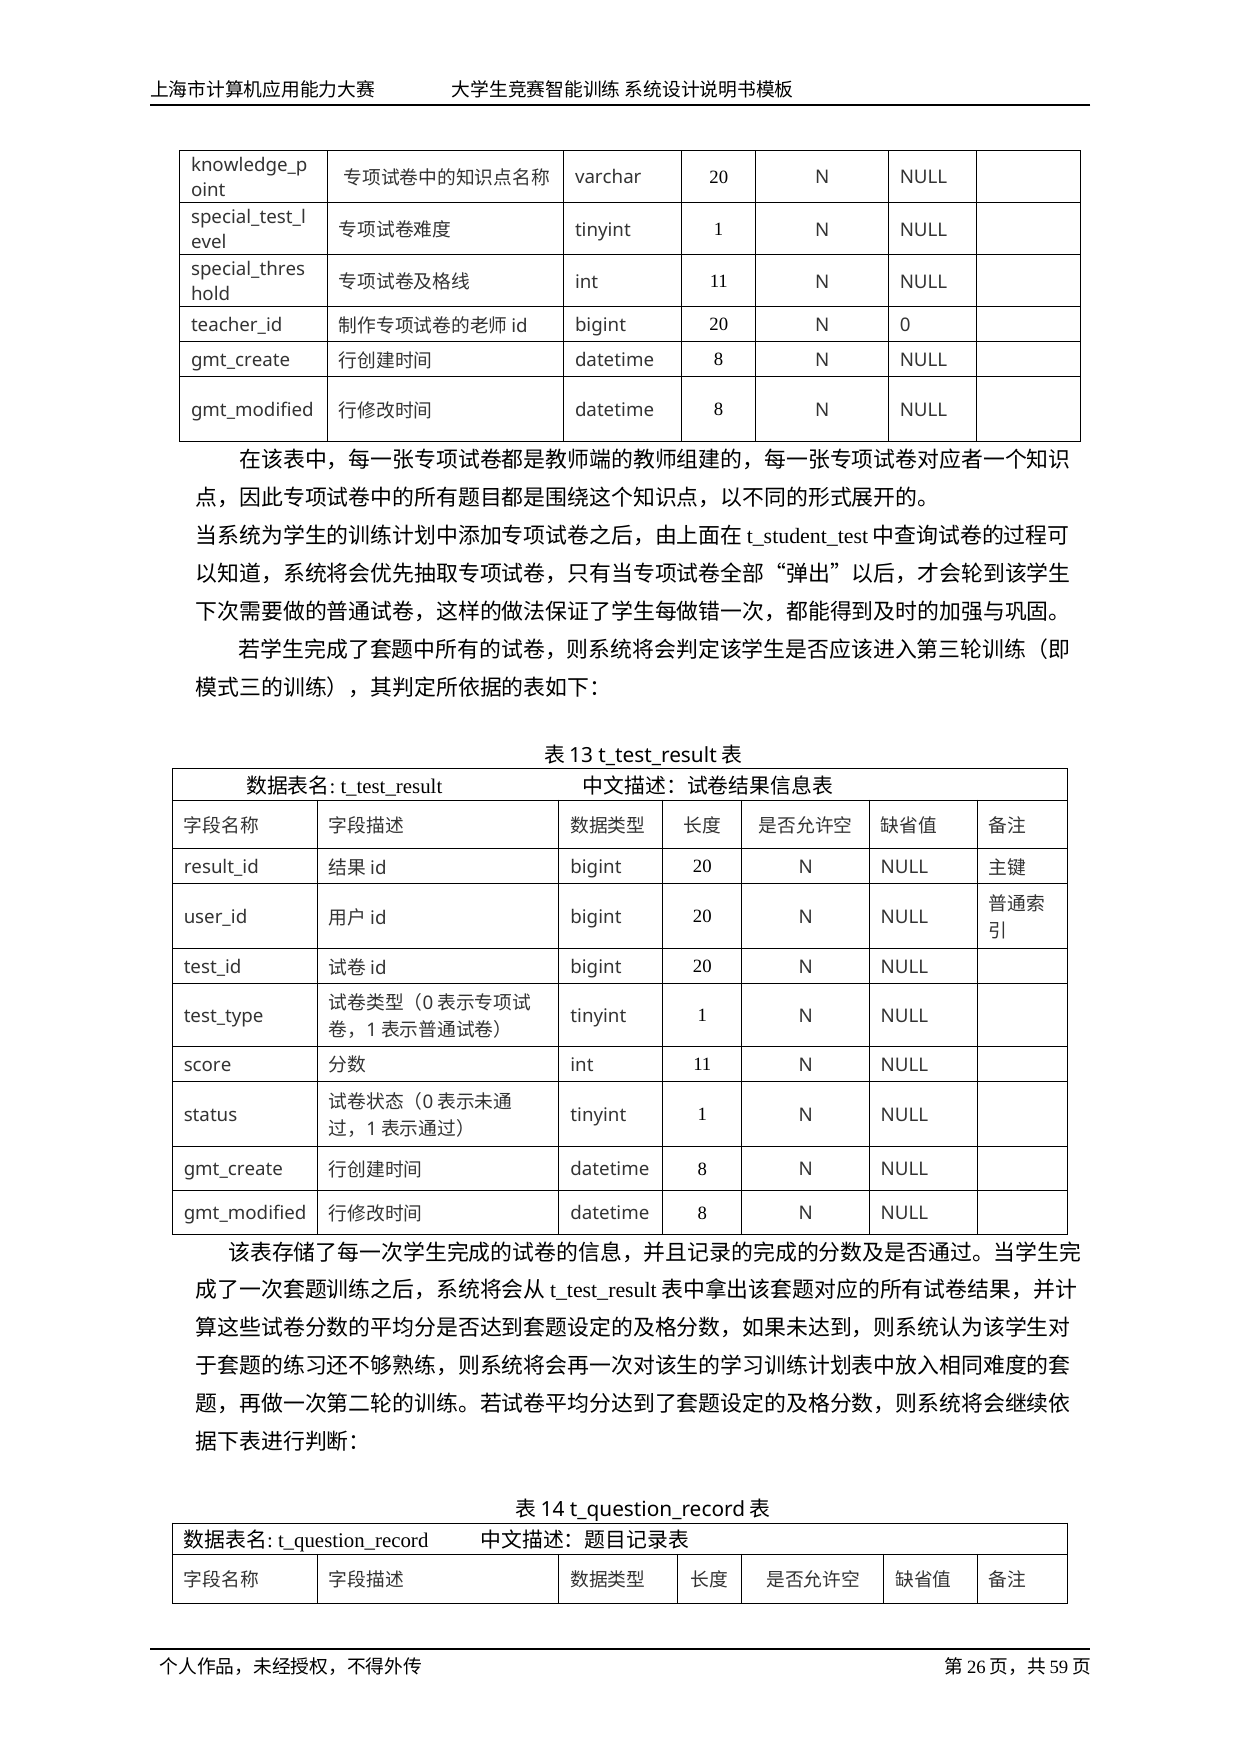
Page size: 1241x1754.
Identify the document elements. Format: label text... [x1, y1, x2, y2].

table_cell NULL [870, 1147, 977, 1190]
table_cell NULL [870, 884, 977, 948]
text 当系统为学生的训练计划中添加专项试卷之后，由上面在t_student_test中查询试卷的过程可以知道，系统将会优先抽取专项试卷，只有当专项试卷全部“弹出”以后，才会轮到该学生下次需要做的普通试卷，这样的做法保证了学生每做错一次，都能得到及时的加强与巩固。 [195, 518, 1090, 626]
table_cell 字段名称 [173, 1555, 317, 1603]
table_cell NULL [870, 1191, 977, 1233]
table_cell N [756, 377, 888, 441]
text 表14 t_question_record表 [195, 1492, 1090, 1523]
table_cell 专项试卷难度 [328, 203, 563, 254]
table_cell test_id [173, 949, 317, 983]
table_cell N [756, 255, 888, 306]
table_cell 数据类型 [559, 801, 662, 848]
table_cell 行修改时间 [328, 377, 563, 441]
table_cell 缺省值 [884, 1555, 977, 1603]
table_cell 长度 [663, 801, 741, 848]
table_cell bigint [559, 884, 662, 948]
table_cell 1 [663, 1082, 741, 1146]
table_cell test_type [173, 984, 317, 1046]
table_cell 20 [663, 949, 741, 983]
table_cell 1 [663, 984, 741, 1046]
table_cell result_id [173, 849, 317, 883]
table_cell N [756, 342, 888, 376]
table_cell [978, 949, 1067, 983]
table_cell [978, 1082, 1067, 1146]
table_cell 0 [889, 307, 976, 341]
table_cell NULL [889, 377, 976, 441]
table_cell 是否允许空 [742, 1555, 883, 1603]
table_cell 制作专项试卷的老师id [328, 307, 563, 341]
table_cell datetime [559, 1191, 662, 1233]
table_cell 试卷id [318, 949, 558, 983]
table_cell 行创建时间 [328, 342, 563, 376]
text 若学生完成了套题中所有的试卷，则系统将会判定该学生是否应该进入第三轮训练（即模式三的训练），其判定所依据的表如下： [195, 632, 1090, 701]
table_cell 主键 [978, 849, 1067, 883]
table_cell 1 [682, 203, 755, 254]
table_cell 试卷类型（0表示专项试卷，1表示普通试卷） [318, 984, 558, 1046]
table_header 数据表名: t_question_record 中文描述：题目记录表 [173, 1524, 1067, 1554]
table_header 数据表名: t_test_result 中文描述：试卷结果信息表 [173, 769, 1067, 799]
text 该表存储了每一次学生完成的试卷的信息，并且记录的完成的分数及是否通过。当学生完成了一次套题训练之后，系统将会从t_test_result表中拿出该套题对应的所有试卷结果，并计算这些试卷分数的平均分是否达到套题设定的及格分数，如果未达到，则系统认为该学生对于套题的练习还不够熟练，则系统将会再一次对该生的学习训练计划表中放入相同难度的套题，再做一次第二轮的训练。若试卷平均分达到了套题设定的及格分数，则系统将会继续依据下表进行判断： [195, 1234, 1090, 1456]
table_cell 字段名称 [173, 801, 317, 848]
table_cell 结果id [318, 849, 558, 883]
table_cell N [756, 151, 888, 202]
table_cell 20 [663, 849, 741, 883]
table_cell NULL [870, 1047, 977, 1081]
table_cell 专项试卷及格线 [328, 255, 563, 306]
table_cell [977, 377, 1080, 441]
table_cell [977, 151, 1080, 202]
table_cell 备注 [978, 801, 1067, 848]
table_cell N [742, 984, 869, 1046]
table_cell varchar [564, 151, 681, 202]
table_cell NULL [889, 255, 976, 306]
table_cell 备注 [978, 1555, 1067, 1603]
table_cell 字段描述 [318, 801, 558, 848]
table_cell N [742, 1082, 869, 1146]
table_cell 11 [682, 255, 755, 306]
table_cell gmt_create [173, 1147, 317, 1190]
table_cell bigint [564, 307, 681, 341]
table_cell 8 [682, 342, 755, 376]
table_cell 11 [663, 1047, 741, 1081]
table_cell N [742, 1191, 869, 1233]
table_cell [977, 342, 1080, 376]
table_cell knowledge_point [180, 151, 327, 202]
text 在该表中，每一张专项试卷都是教师端的教师组建的，每一张专项试卷对应者一个知识点，因此专项试卷中的所有题目都是围绕这个知识点，以不同的形式展开的。 [195, 442, 1090, 512]
table_cell gmt_modified [173, 1191, 317, 1233]
table_cell NULL [870, 949, 977, 983]
table_cell tinyint [564, 203, 681, 254]
table_cell 专项试卷中的知识点名称 [328, 151, 563, 202]
table_cell bigint [559, 849, 662, 883]
table_cell 用户id [318, 884, 558, 948]
table_cell N [742, 1047, 869, 1081]
table_cell [978, 1147, 1067, 1190]
table_cell [977, 255, 1080, 306]
text 表13 t_test_result表 [195, 738, 1090, 768]
table_cell 20 [663, 884, 741, 948]
table_cell datetime [559, 1147, 662, 1190]
table_cell N [756, 307, 888, 341]
table_cell 20 [682, 151, 755, 202]
table_cell score [173, 1047, 317, 1081]
table_cell special_threshold [180, 255, 327, 306]
table_cell N [742, 849, 869, 883]
table_cell datetime [564, 377, 681, 441]
table_cell [977, 307, 1080, 341]
table_cell 数据类型 [559, 1555, 677, 1603]
table_cell datetime [564, 342, 681, 376]
table_cell [978, 1191, 1067, 1233]
table_cell [978, 984, 1067, 1046]
table_cell status [173, 1082, 317, 1146]
table_cell gmt_create [180, 342, 327, 376]
table_cell NULL [870, 984, 977, 1046]
table_cell special_test_level [180, 203, 327, 254]
table_cell int [559, 1047, 662, 1081]
table_cell NULL [870, 1082, 977, 1146]
table_cell user_id [173, 884, 317, 948]
table_cell [977, 203, 1080, 254]
table_cell 普通索引 [978, 884, 1067, 948]
table_cell teacher_id [180, 307, 327, 341]
table_cell NULL [889, 342, 976, 376]
table_cell 8 [663, 1147, 741, 1190]
table_cell tinyint [559, 984, 662, 1046]
table_cell NULL [889, 151, 976, 202]
table_cell 长度 [678, 1555, 741, 1603]
table_cell bigint [559, 949, 662, 983]
table_cell 字段描述 [318, 1555, 558, 1603]
table_cell gmt_modified [180, 377, 327, 441]
table_cell N [742, 949, 869, 983]
table_cell 是否允许空 [742, 801, 869, 848]
table_cell N [742, 1147, 869, 1190]
table_cell 试卷状态（0表示未通过，1表示通过） [318, 1082, 558, 1146]
table_cell [978, 1047, 1067, 1081]
table_cell 8 [682, 377, 755, 441]
table_cell 20 [682, 307, 755, 341]
table_cell 行修改时间 [318, 1191, 558, 1233]
table_cell NULL [870, 849, 977, 883]
table_cell 行创建时间 [318, 1147, 558, 1190]
table_cell 分数 [318, 1047, 558, 1081]
table_cell 缺省值 [870, 801, 977, 848]
table_cell tinyint [559, 1082, 662, 1146]
table_cell NULL [889, 203, 976, 254]
table_cell N [756, 203, 888, 254]
table_cell 8 [663, 1191, 741, 1233]
table_cell N [742, 884, 869, 948]
table_cell int [564, 255, 681, 306]
